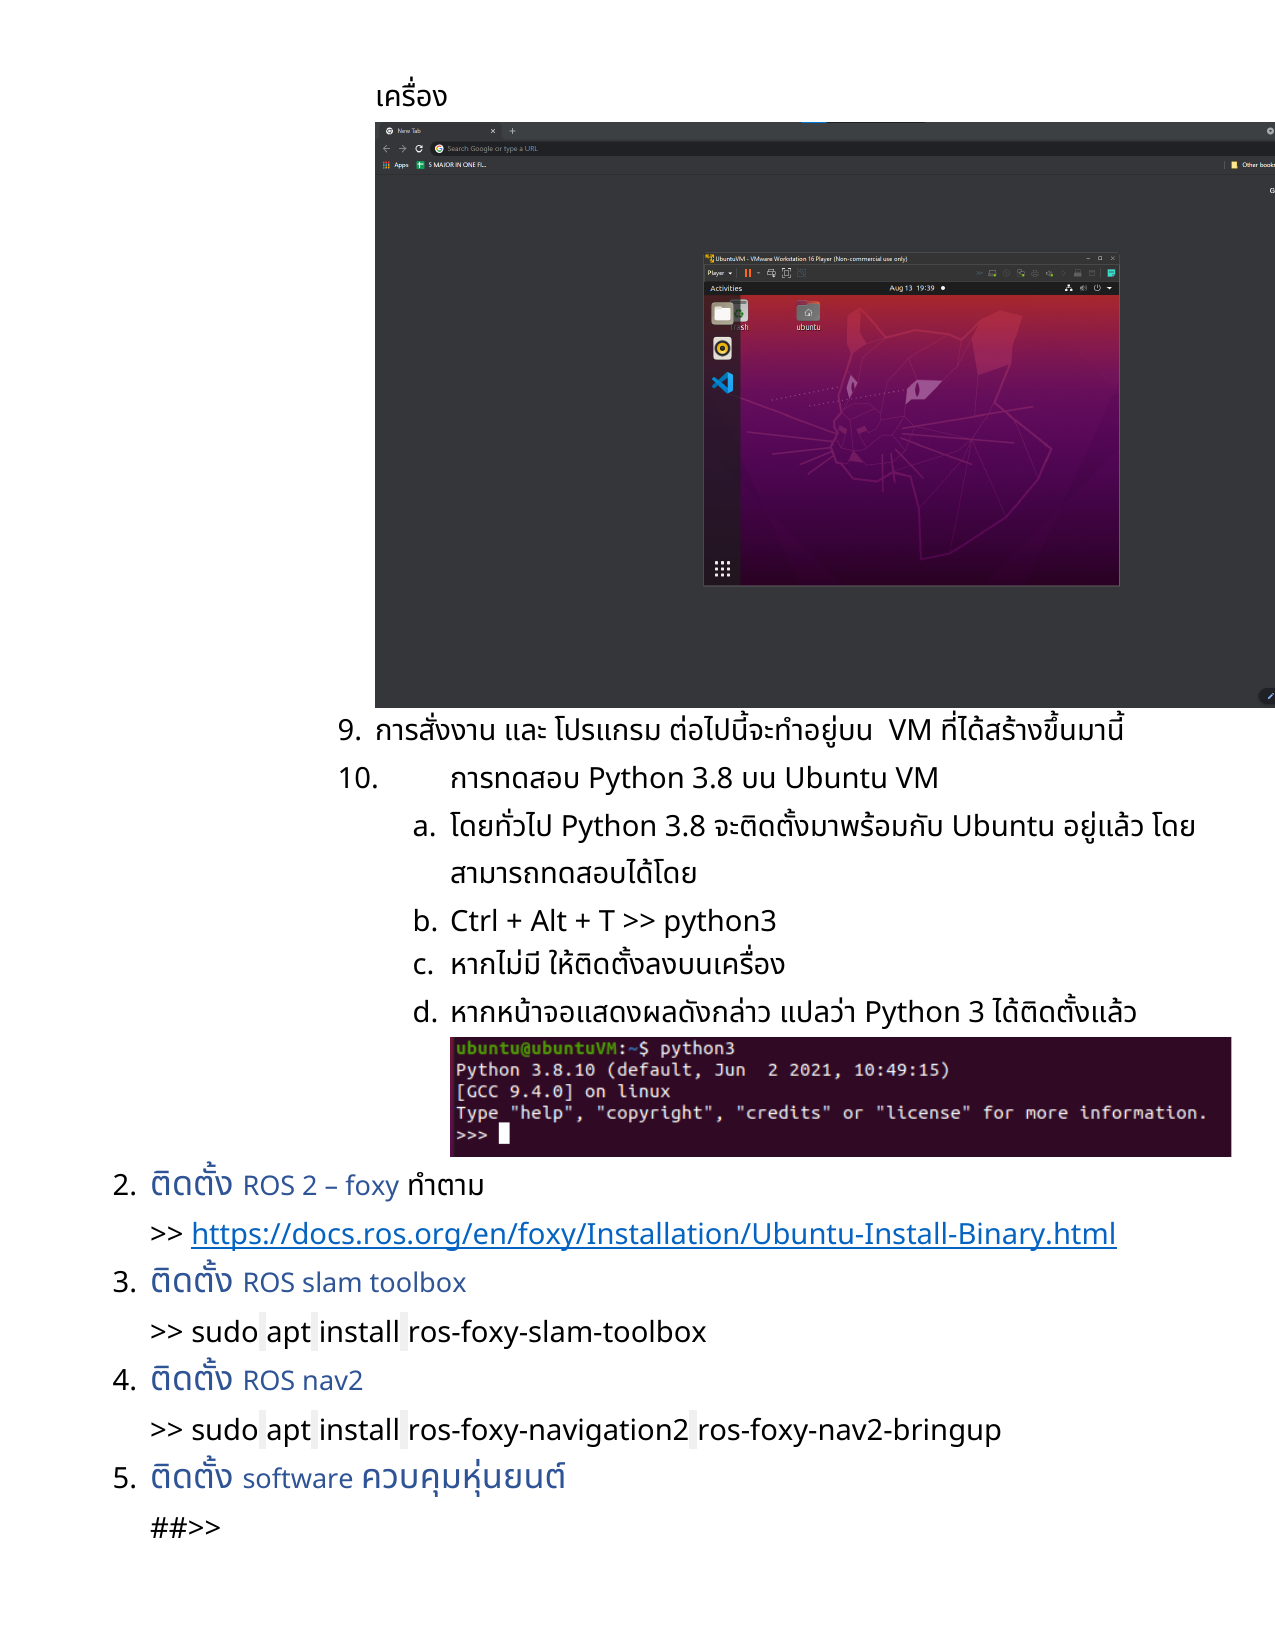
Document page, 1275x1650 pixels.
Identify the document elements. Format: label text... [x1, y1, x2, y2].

list การทดสอบ Python 3.8 บน Ubuntu VM [337, 757, 1200, 802]
picture [450, 1037, 1232, 1157]
list โดยทั่วไป Python 3.8 จะติดตั้งมาพร้อมกับ Ubuntu อยู่แล้ว โดยสามารถทดสอบได้โดย [412, 805, 1200, 897]
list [112, 1452, 1200, 1547]
list ติดตั้ง ROS slam toolbox >> sudo apt install ros-foxy-slam-toolbox [112, 1256, 1200, 1351]
list ติดตั้ง ROS nav2 >> sudo apt install ros-foxy-navigation2 ros-foxy-nav2-bringup [112, 1354, 1200, 1449]
list การสั่งงาน และ โปรแกรม ต่อไปนี้จะทำอยู่บน VM ที่ได้สร้างขึ้นมานี้ [337, 710, 1200, 754]
list Ctrl + Alt + T >> python3 [412, 901, 1200, 940]
list หากไม่มี ให้ติดตั้งลงบนเครื่อง [412, 943, 1200, 988]
list ติดตั้ง ROS 2 – foxy ทำตาม >> https://docs.ros.org/en/foxy/Installation/Ubuntu-Install-Binary.html [112, 1158, 1200, 1253]
picture [375, 122, 1275, 708]
